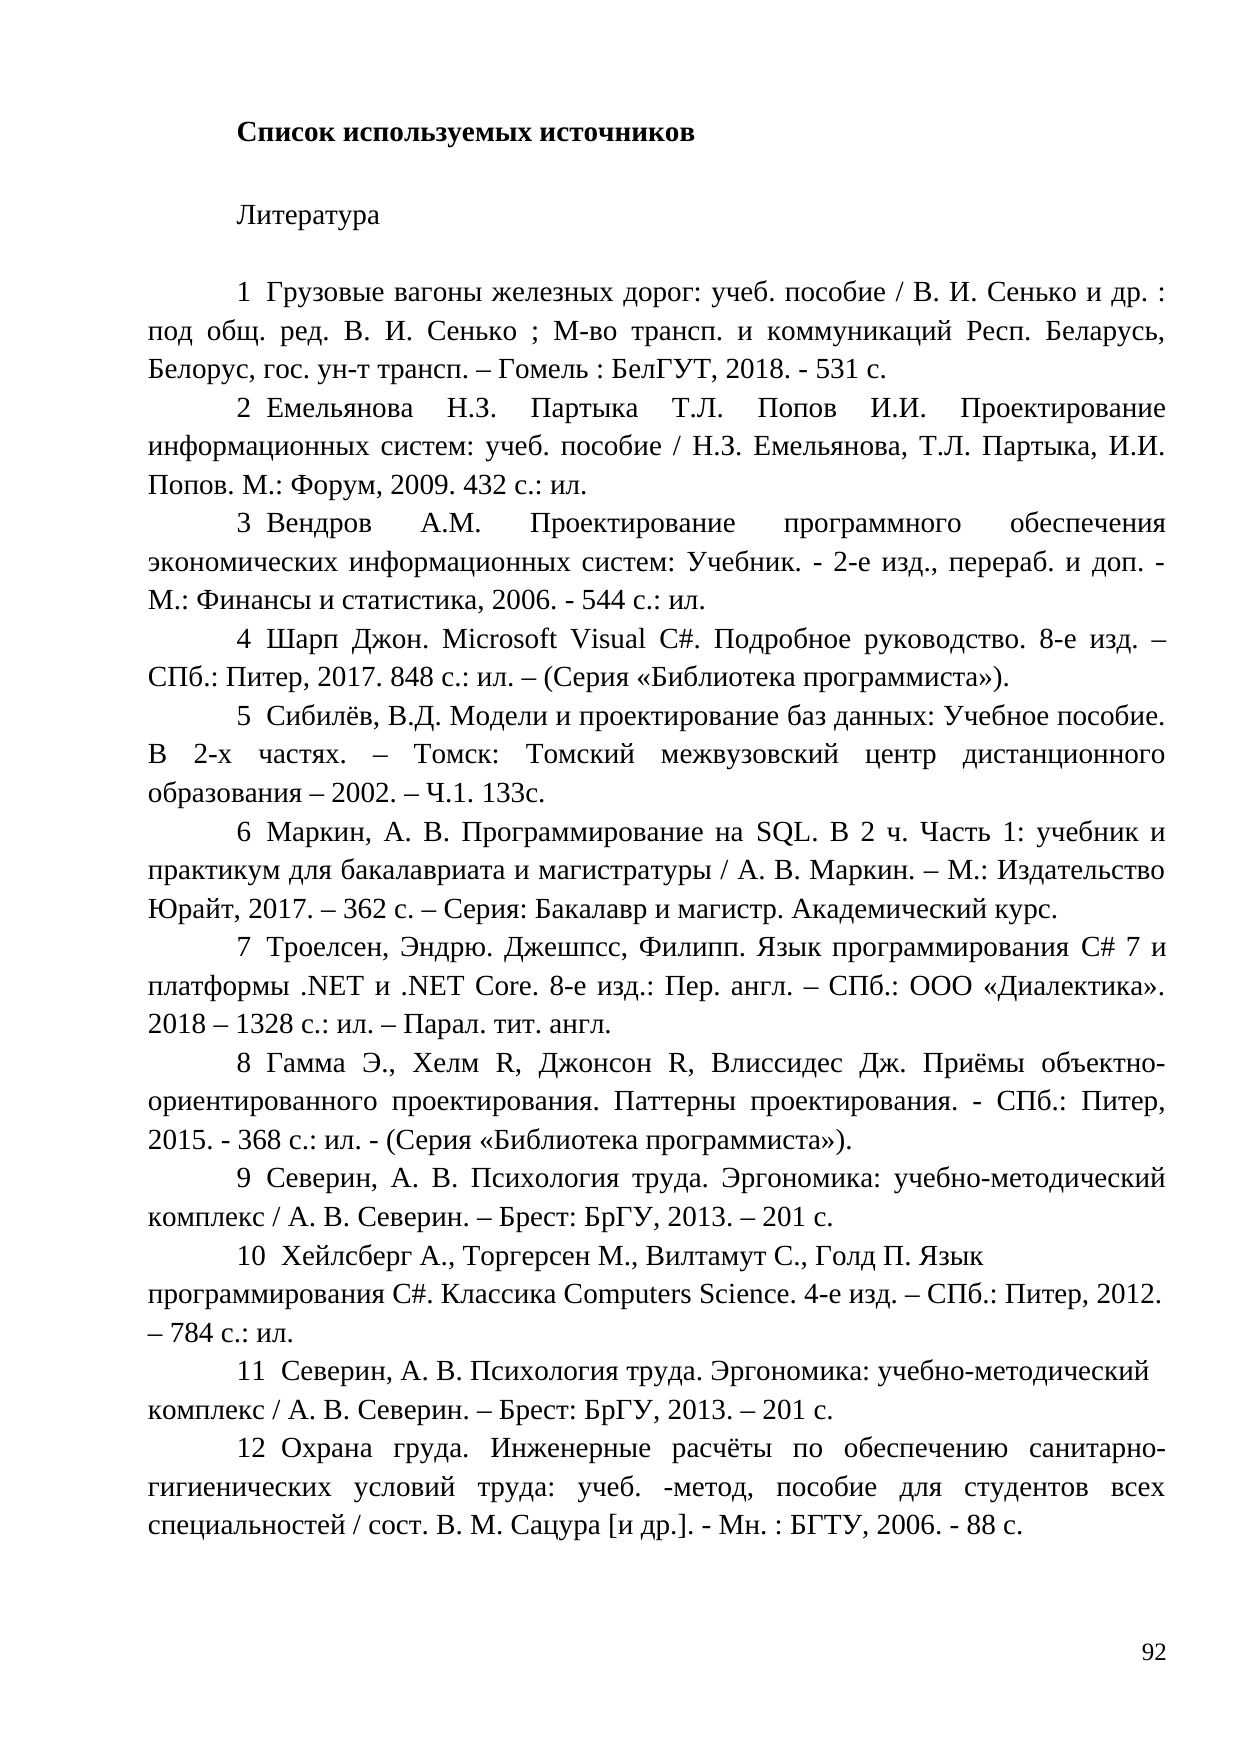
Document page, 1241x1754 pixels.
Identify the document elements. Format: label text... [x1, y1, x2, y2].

list Вендров А.М. Проектирование программного обеспечения экономических информационных систем: Учебник. - 2-е изд., перераб. и доп. - М.: Финансы и статистика, 2006. - 544 с.: ил. [148, 505, 1167, 616]
list Маркин, А. В. Программирование на SQL. В 2 ч. Часть 1: учебник и практикум для бакалавриата и магистратуры / А. В. Маркин. – М.: Издательство Юрайт, 2017. – 362 с. – Серия: Бакалавр и магистр. Академический курс. [148, 814, 1167, 924]
list Хейлсберг А., Торгерсен М., Вилтамут С., Голд П. Язык программирования С#. Классика Computers Science. 4-е изд. – СПб.: Питер, 2012. – 784 с.: ил. [148, 1238, 1167, 1348]
list Грузовые вагоны железных дорог: учеб. пособие / В. И. Сенько и др. : под общ. ред. В. И. Сенько ; М-во трансп. и коммуникаций Респ. Беларусь, Белорус, гос. ун-т трансп. – Гомель : БелГУТ, 2018. - 531 с. [148, 274, 1167, 385]
list Троелсен, Эндрю. Джешпсс, Филипп. Язык программирования C# 7 и платформы .NET и .NET Core. 8-е изд.: Пер. англ. – СПб.: ООО «Диалектика». 2018 – 1328 с.: ил. – Парал. тит. англ. [148, 929, 1167, 1040]
list Гамма Э., Хелм R, Джонсон R, Влиссидес Дж. Приёмы объектно-ориентированного проектирования. Паттерны проектирования. - СПб.: Питер, 2015. - 368 с.: ил. - (Серия «Библиотека программиста»). [148, 1045, 1167, 1156]
list Емельянова Н.З. Партыка Т.Л. Попов И.И. Проектирование информационных систем: учеб. пособие / Н.З. Емельянова, Т.Л. Партыка, И.И. Попов. М.: Форум, 2009. 432 с.: ил. [148, 390, 1167, 500]
subtitle Список используемых источников [148, 114, 1167, 147]
list Северин, А. В. Психология труда. Эргономика: учебно-методический комплекс / А. В. Северин. – Брест: БрГУ, 2013. – 201 с. [148, 1353, 1167, 1425]
list Охрана груда. Инженерные расчёты по обеспечению санитарно-гигиенических условий труда: учеб. -метод, пособие для студентов всех специальностей / сост. В. М. Сацура [и др.]. - Мн. : БГТУ, 2006. - 88 с. [148, 1430, 1167, 1541]
list Шарп Джон. Microsoft Visual С#. Подробное руководство. 8-е изд. – СПб.: Питер, 2017. 848 с.: ил. – (Серия «Библиотека программиста»). [148, 621, 1167, 693]
list Сибилёв, В.Д. Модели и проектирование баз данных: Учебное пособие. В 2-х частях. – Томск: Томский межвузовский центр дистанционного образования – 2002. – Ч.1. 133с. [148, 698, 1167, 809]
list Северин, А. В. Психология труда. Эргономика: учебно-методический комплекс / А. В. Северин. – Брест: БрГУ, 2013. – 201 с. [148, 1161, 1167, 1233]
text Литература [148, 197, 1167, 231]
